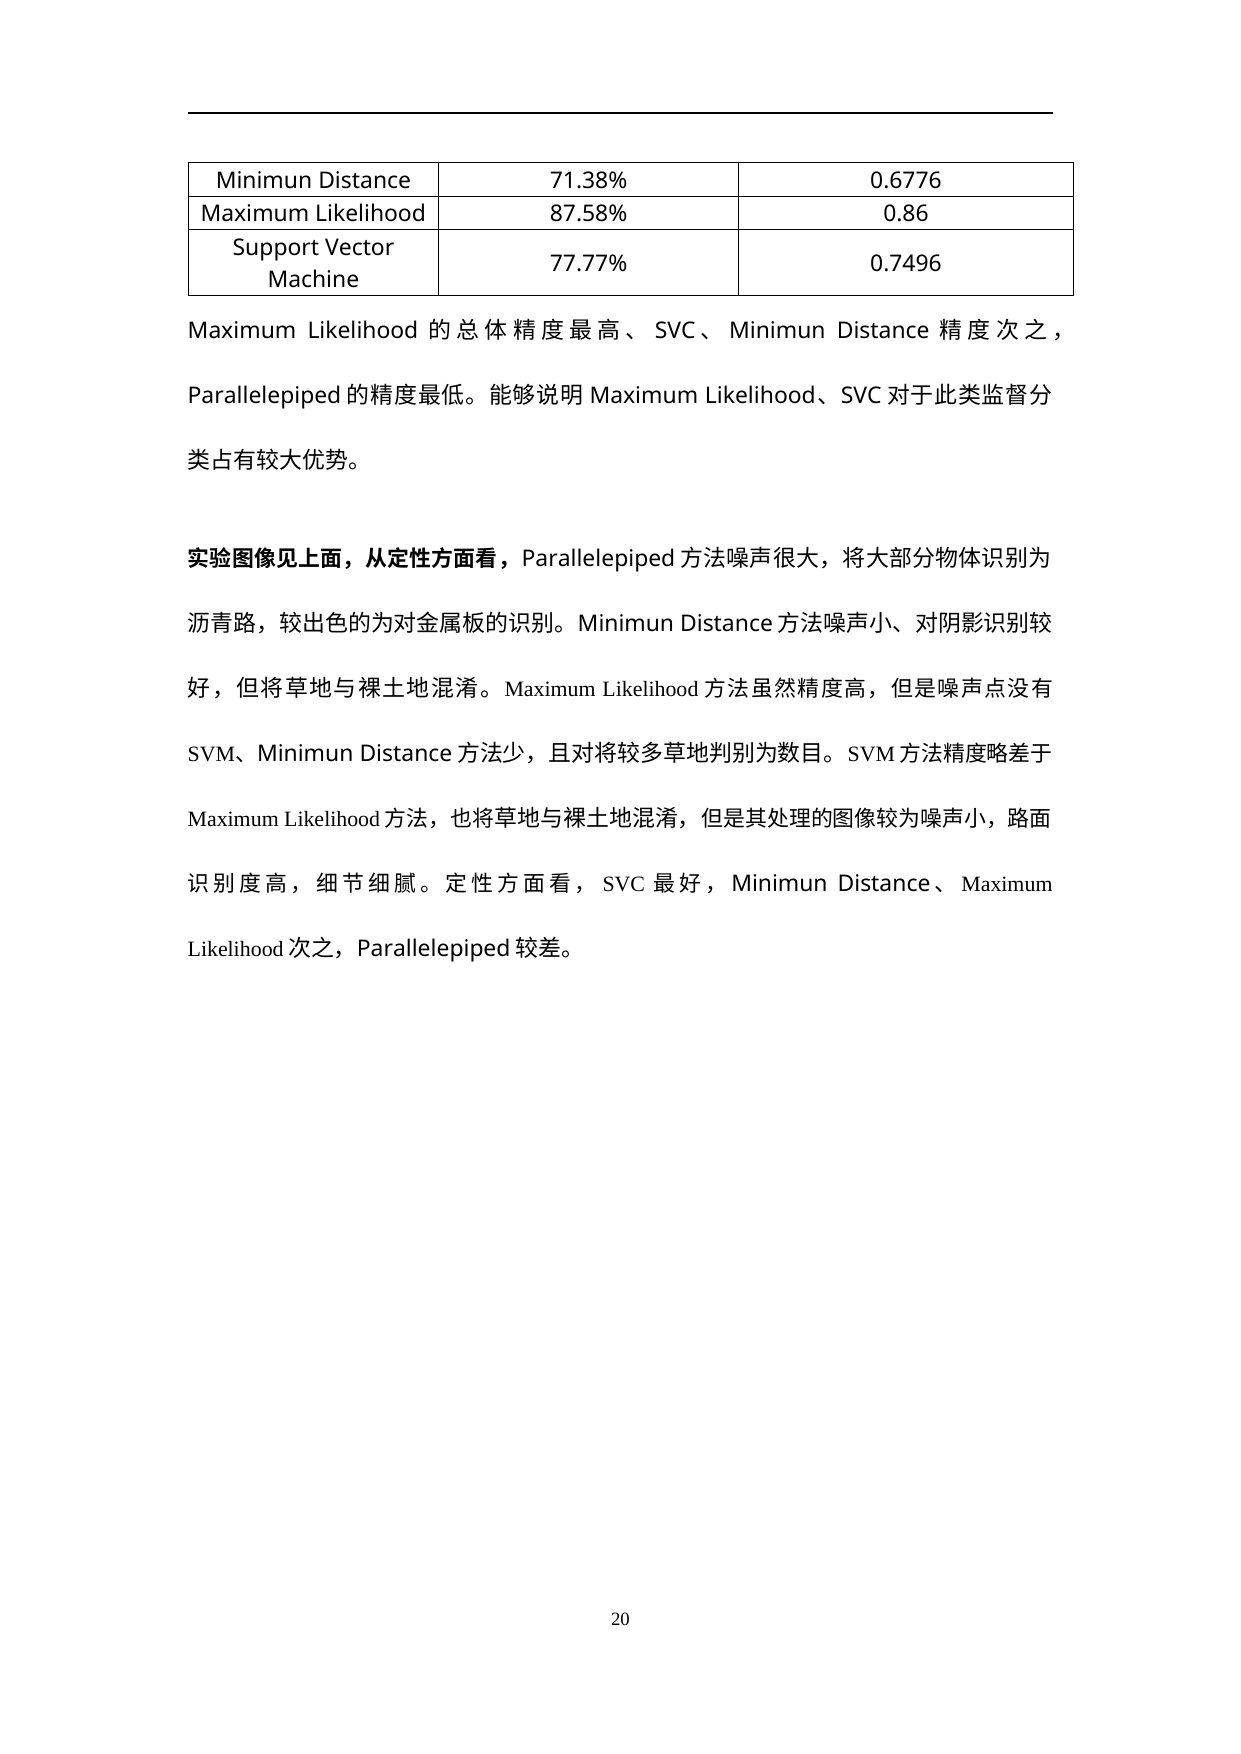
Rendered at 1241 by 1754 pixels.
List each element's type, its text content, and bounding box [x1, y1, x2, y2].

table_cell 0.6776 [739, 163, 1073, 196]
table_cell 87.58% [439, 197, 738, 229]
table_cell Support Vector Machine [189, 230, 438, 295]
table_cell 77.77% [439, 230, 738, 295]
table_cell 0.86 [739, 197, 1073, 229]
table_cell Minimun Distance [189, 163, 438, 196]
text Maximum Likelihood的总体精度最高、SVC、Minimun Distance精度次之，Parallelepiped的精度最低。能够说明Maximum Likelihood、SVC对于此类监督分类占有较大优势。 [187, 296, 1053, 491]
table_cell 71.38% [439, 163, 738, 196]
table_cell Maximum Likelihood [189, 197, 438, 229]
text 实验图像见上面，从定性方面看，Parallelepiped方法噪声很大，将大部分物体识别为沥青路，较出色的为对金属板的识别。Minimun Distance方法噪声小、对阴影识别较好，但将草地与裸土地混淆。Maximum Likelihood方法虽然精度高，但是噪声点没有SVM、Minimun Distance方法少，且对将较多草地判别为数目。SVM方法精度略差于Maximum Likelihood方法，也将草地与裸土地混淆，但是其处理的图像较为噪声小，路面识别度高，细节细腻。定性方面看，SVC最好，Minimun Distance、Maximum Likelihood次之，Parallelepiped较差。 [187, 524, 1053, 979]
table_cell 0.7496 [739, 230, 1073, 295]
